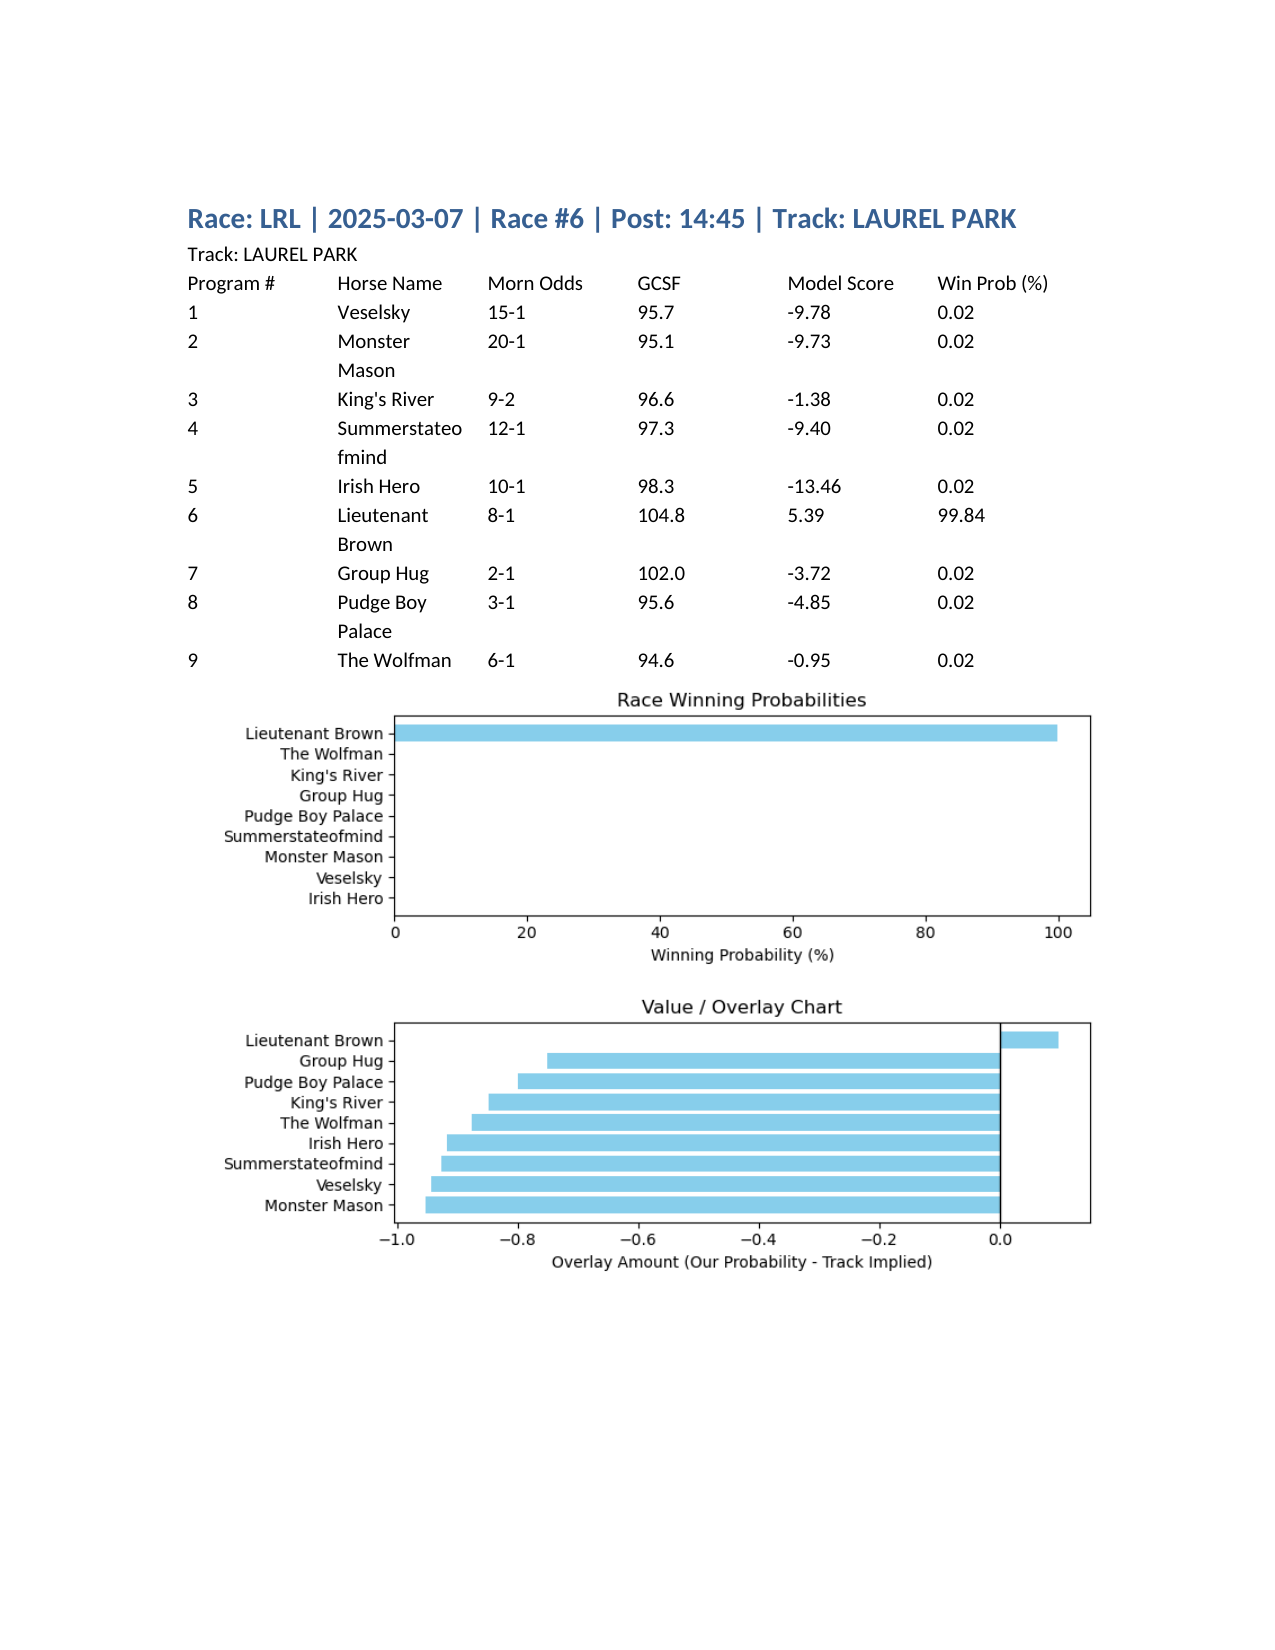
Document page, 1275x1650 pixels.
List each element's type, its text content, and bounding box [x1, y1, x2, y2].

picture [206, 983, 1107, 1288]
table_cell 9 [176, 648, 326, 676]
table_header GCSF [626, 270, 776, 299]
table_cell 95.6 [626, 589, 776, 647]
table_cell 8 [176, 589, 326, 647]
table_cell Summerstateofmind [326, 415, 476, 473]
table_cell 3 [176, 386, 326, 415]
table_cell 8-1 [476, 502, 626, 560]
table_cell 10-1 [476, 473, 626, 502]
table_cell 98.3 [626, 473, 776, 502]
table_cell 20-1 [476, 328, 626, 386]
table_cell 3-1 [476, 589, 626, 647]
table_cell 9-2 [476, 386, 626, 415]
table_cell 1 [176, 299, 326, 328]
table_cell 0.02 [926, 589, 1076, 647]
table_cell King's River [326, 386, 476, 415]
picture [206, 676, 1107, 981]
table_cell 94.6 [626, 648, 776, 676]
table_cell 0.02 [926, 648, 1076, 676]
table_cell Irish Hero [326, 473, 476, 502]
table_cell 104.8 [626, 502, 776, 560]
table_header Win Prob (%) [926, 270, 1076, 299]
table_cell 7 [176, 560, 326, 589]
table_cell 0.02 [926, 386, 1076, 415]
table_header Model Score [776, 270, 926, 299]
table_cell The Wolfman [326, 648, 476, 676]
table_cell 0.02 [926, 299, 1076, 328]
table_cell 95.7 [626, 299, 776, 328]
table_cell Group Hug [326, 560, 476, 589]
table_cell -9.40 [776, 415, 926, 473]
table_cell 6 [176, 502, 326, 560]
table_cell Monster Mason [326, 328, 476, 386]
text Track: LAUREL PARK [187, 241, 1087, 266]
table_header Morn Odds [476, 270, 626, 299]
table_cell -13.46 [776, 473, 926, 502]
table_cell Pudge Boy Palace [326, 589, 476, 647]
table_cell 95.1 [626, 328, 776, 386]
table_cell 6-1 [476, 648, 626, 676]
table_cell -9.78 [776, 299, 926, 328]
table_cell Veselsky [326, 299, 476, 328]
table_cell 2 [176, 328, 326, 386]
table_cell 2-1 [476, 560, 626, 589]
table_cell 102.0 [626, 560, 776, 589]
table_cell 0.02 [926, 328, 1076, 386]
table_cell 12-1 [476, 415, 626, 473]
table_cell 0.02 [926, 560, 1076, 589]
table_cell 4 [176, 415, 326, 473]
table_cell -0.95 [776, 648, 926, 676]
table_cell -4.85 [776, 589, 926, 647]
table_cell 15-1 [476, 299, 626, 328]
table_cell 5.39 [776, 502, 926, 560]
table_cell 96.6 [626, 386, 776, 415]
table_header Program # [176, 270, 326, 299]
table_cell 0.02 [926, 473, 1076, 502]
table_cell 5 [176, 473, 326, 502]
table_cell 99.84 [926, 502, 1076, 560]
table_cell Lieutenant Brown [326, 502, 476, 560]
table_cell 97.3 [626, 415, 776, 473]
table_cell -1.38 [776, 386, 926, 415]
table_header Horse Name [326, 270, 476, 299]
table_cell -3.72 [776, 560, 926, 589]
table_cell 0.02 [926, 415, 1076, 473]
subtitle Race: LRL | 2025-03-07 | Race #6 | Post: 14:45 | Track: LAUREL PARK [187, 200, 1087, 236]
table_cell -9.73 [776, 328, 926, 386]
